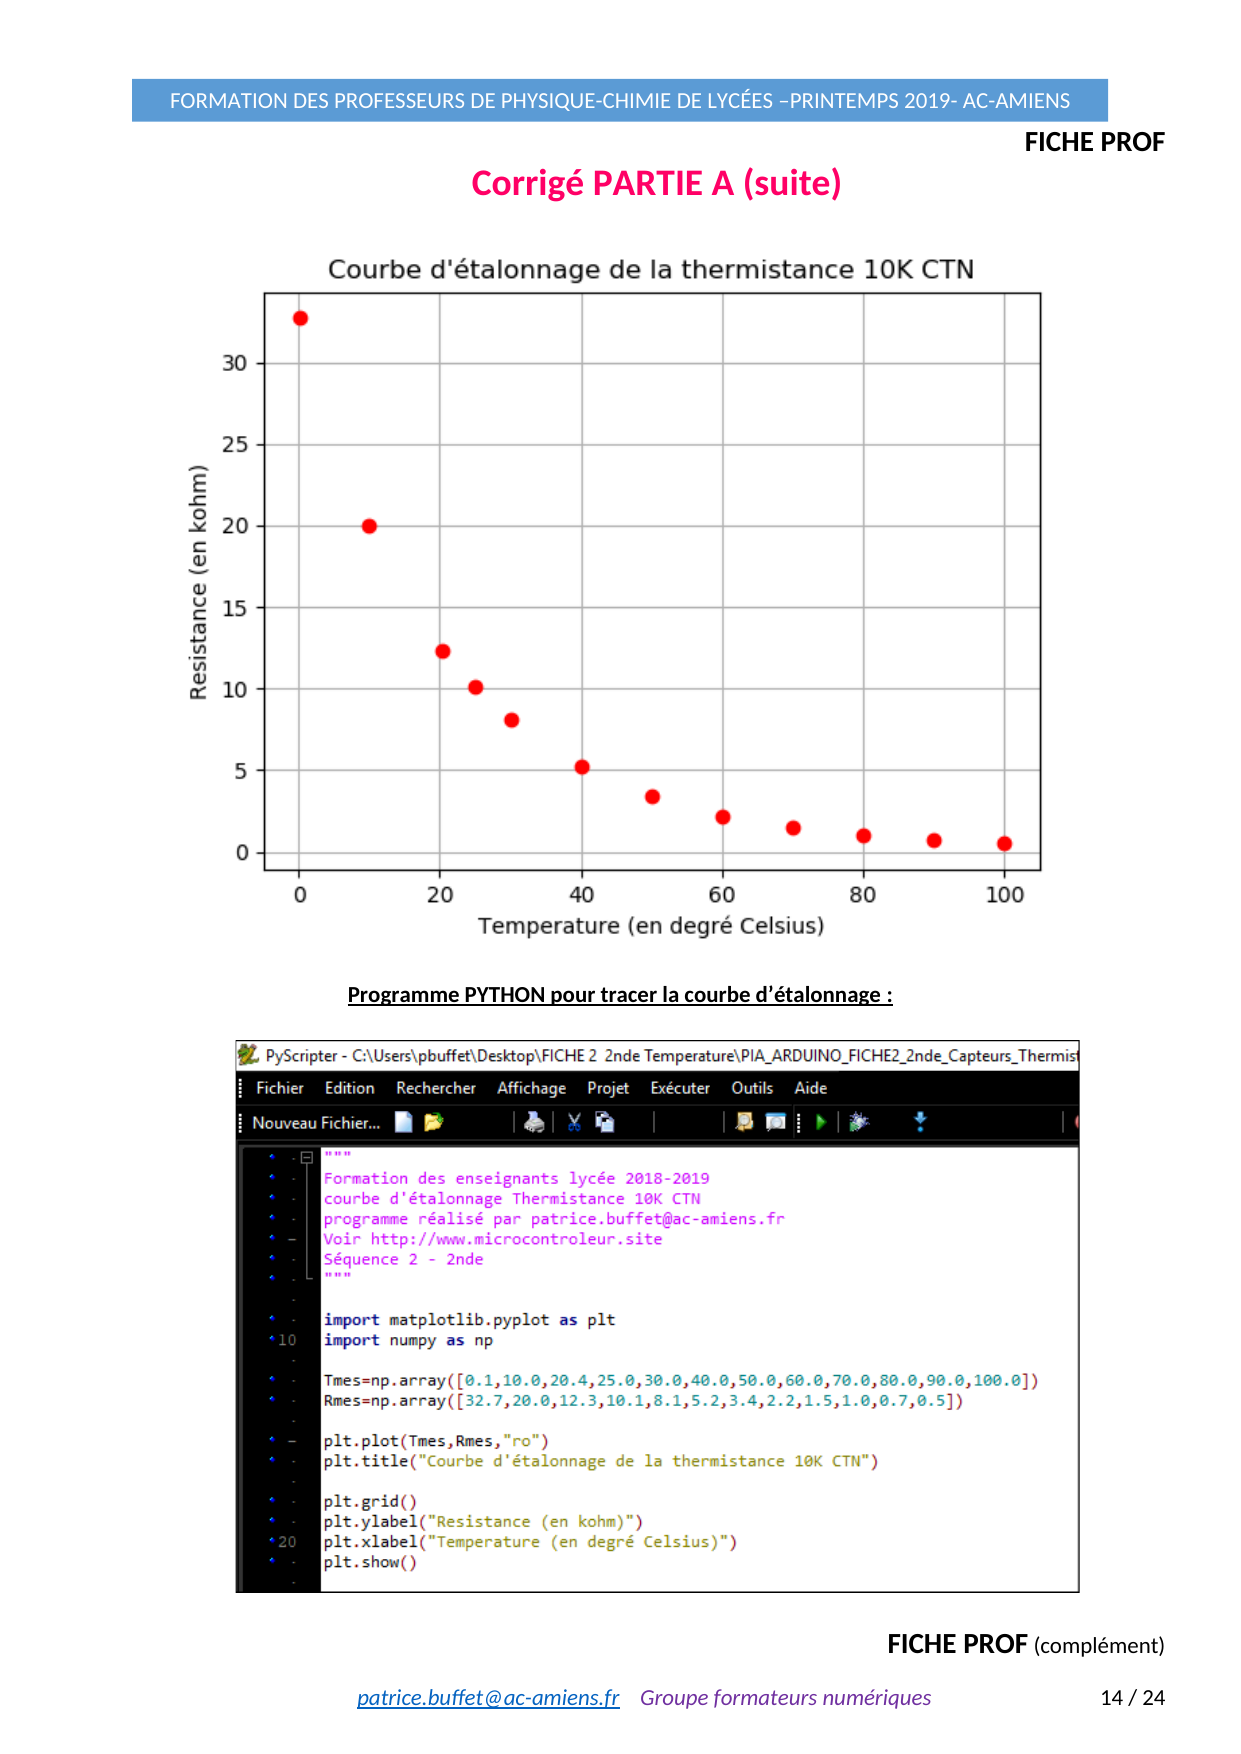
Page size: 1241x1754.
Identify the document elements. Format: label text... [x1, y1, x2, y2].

text FICHE PROF [75, 102, 1165, 158]
text Programme PYTHON pour tracer la courbe d’étalonnage : [75, 980, 1165, 1008]
picture [235, 1040, 1080, 1593]
text Corrigé PARTIE A (suite) [75, 158, 1165, 204]
text FICHE PROF (complément) [75, 1625, 1165, 1661]
picture [178, 238, 1062, 948]
